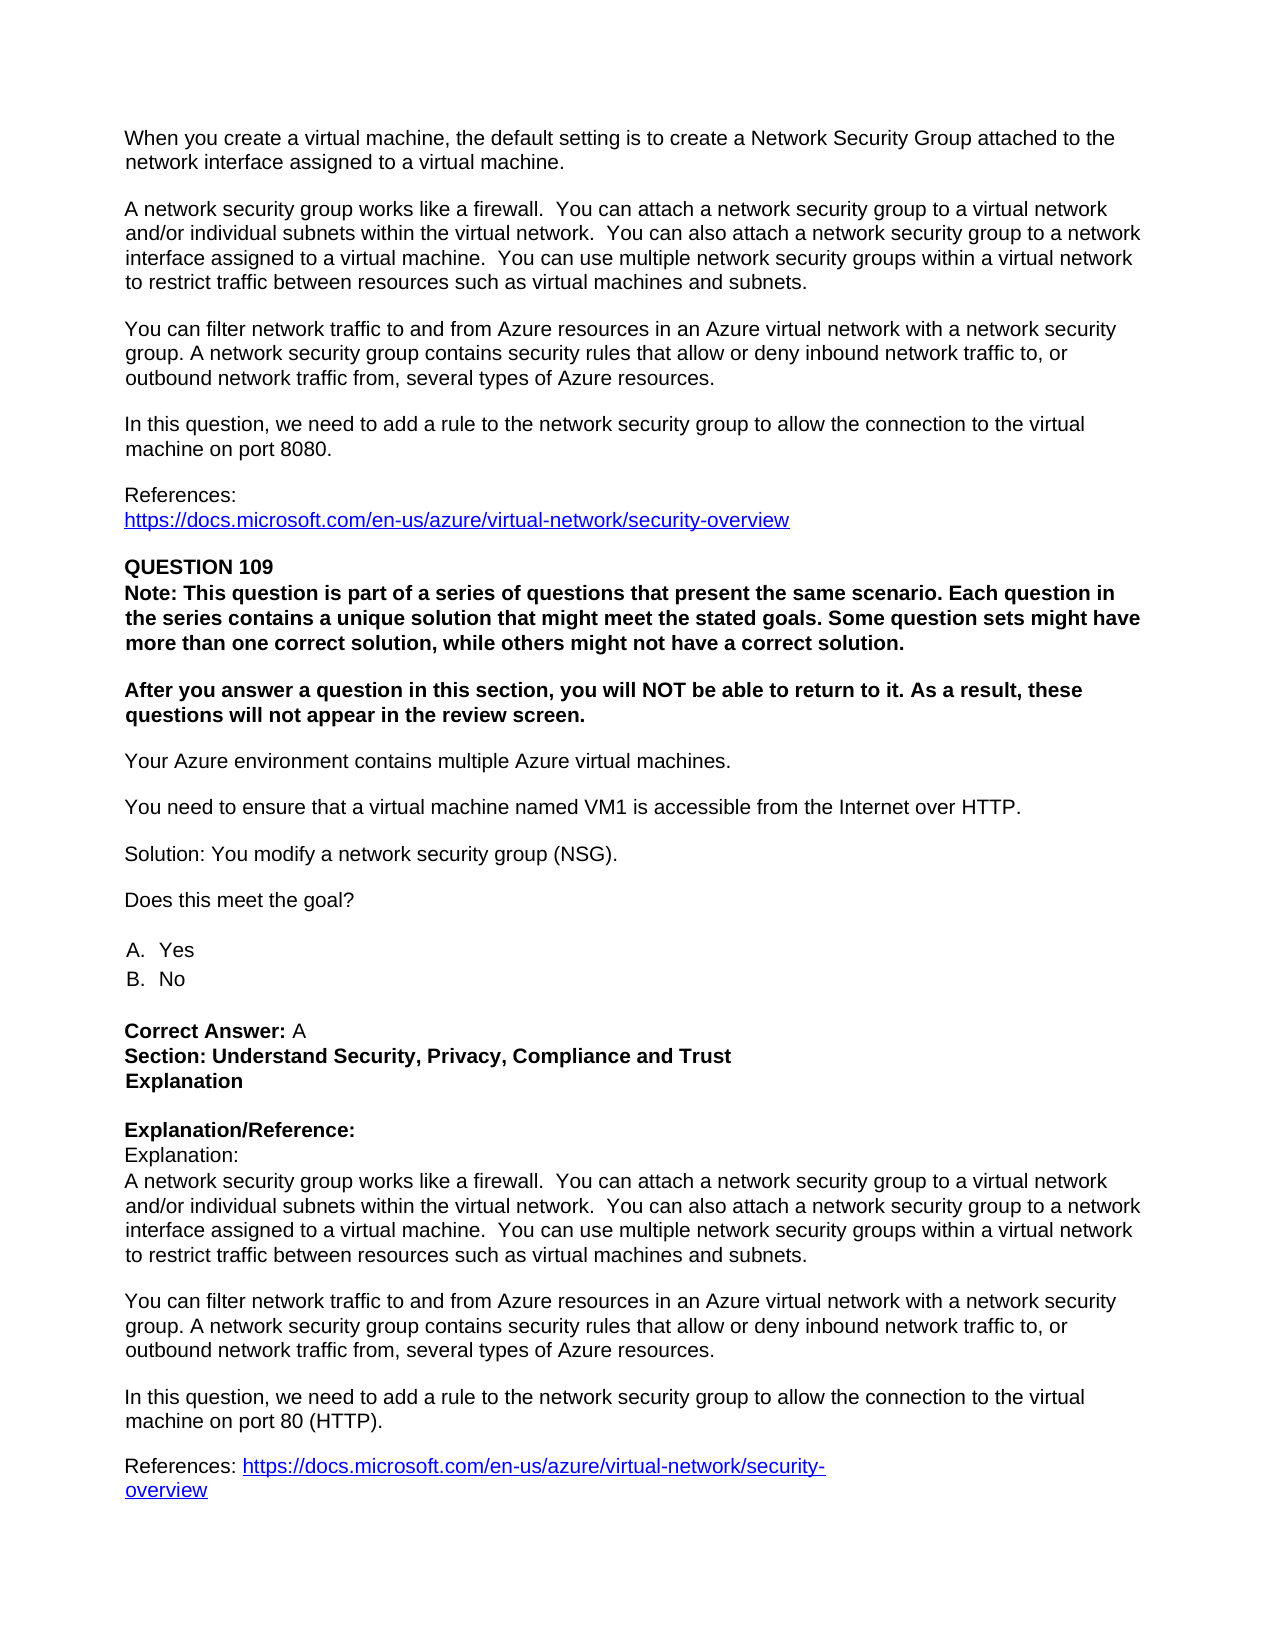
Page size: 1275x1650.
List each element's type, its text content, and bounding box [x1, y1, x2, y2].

text Does this meet the goal? [124, 888, 1143, 912]
text A network security group works like a firewall. You can attach a network security group to a virtual network and/or individual subnets within the virtual network. You can also attach a network security group to a network interface assigned to a virtual machine. You can use multiple network security groups within a virtual network to restrict traffic between resources such as virtual machines and subnets. [124, 196, 1143, 294]
text Note: This question is part of a series of questions that present the same scenario. Each question in the series contains a unique solution that might meet the stated goals. Some question sets might have more than one correct solution, while others might not have a correct solution. [124, 581, 1145, 654]
text References: [124, 483, 1143, 507]
text https://docs.microsoft.com/en-us/azure/virtual-network/security-overview [124, 509, 1145, 532]
text Explanation: [124, 1143, 1143, 1167]
text Section: Understand Security, Privacy, Compliance and Trust Explanation [124, 1044, 849, 1093]
text Your Azure environment contains multiple Azure virtual machines. [124, 749, 1143, 773]
text You can filter network traffic to and from Azure resources in an Azure virtual network with a network security group. A network security group contains security rules that allow or deny inbound network traffic to, or outbound network traffic from, several types of Azure resources. [124, 317, 1143, 390]
list No [126, 967, 1143, 991]
list Yes [126, 938, 1143, 962]
text References: https://docs.microsoft.com/en-us/azure/virtual-network/security-overview [124, 1456, 901, 1501]
text A network security group works like a firewall. You can attach a network security group to a virtual network and/or individual subnets within the virtual network. You can also attach a network security group to a network interface assigned to a virtual machine. You can use multiple network security groups within a virtual network to restrict traffic between resources such as virtual machines and subnets. [124, 1169, 1143, 1267]
text Correct Answer: A [124, 1018, 612, 1042]
text QUESTION 109 [124, 555, 612, 579]
text In this question, we need to add a rule to the network security group to allow the connection to the virtual machine on port 80 (HTTP). [124, 1384, 1143, 1433]
text Explanation/Reference: [124, 1117, 612, 1141]
text In this question, we need to add a rule to the network security group to allow the connection to the virtual machine on port 8080. [124, 412, 1143, 461]
text You need to ensure that a virtual machine named VM1 is accessible from the Internet over HTTP. [124, 795, 1143, 819]
text After you answer a question in this section, you will NOT be able to return to it. As a result, these questions will not appear in the review screen. [124, 678, 1145, 726]
text When you create a virtual machine, the default setting is to create a Network Security Group attached to the network interface assigned to a virtual machine. [126, 126, 1145, 174]
text Solution: You modify a network security group (NSG). [124, 842, 1143, 866]
text You can filter network traffic to and from Azure resources in an Azure virtual network with a network security group. A network security group contains security rules that allow or deny inbound network traffic to, or outbound network traffic from, several types of Azure resources. [124, 1289, 1143, 1362]
